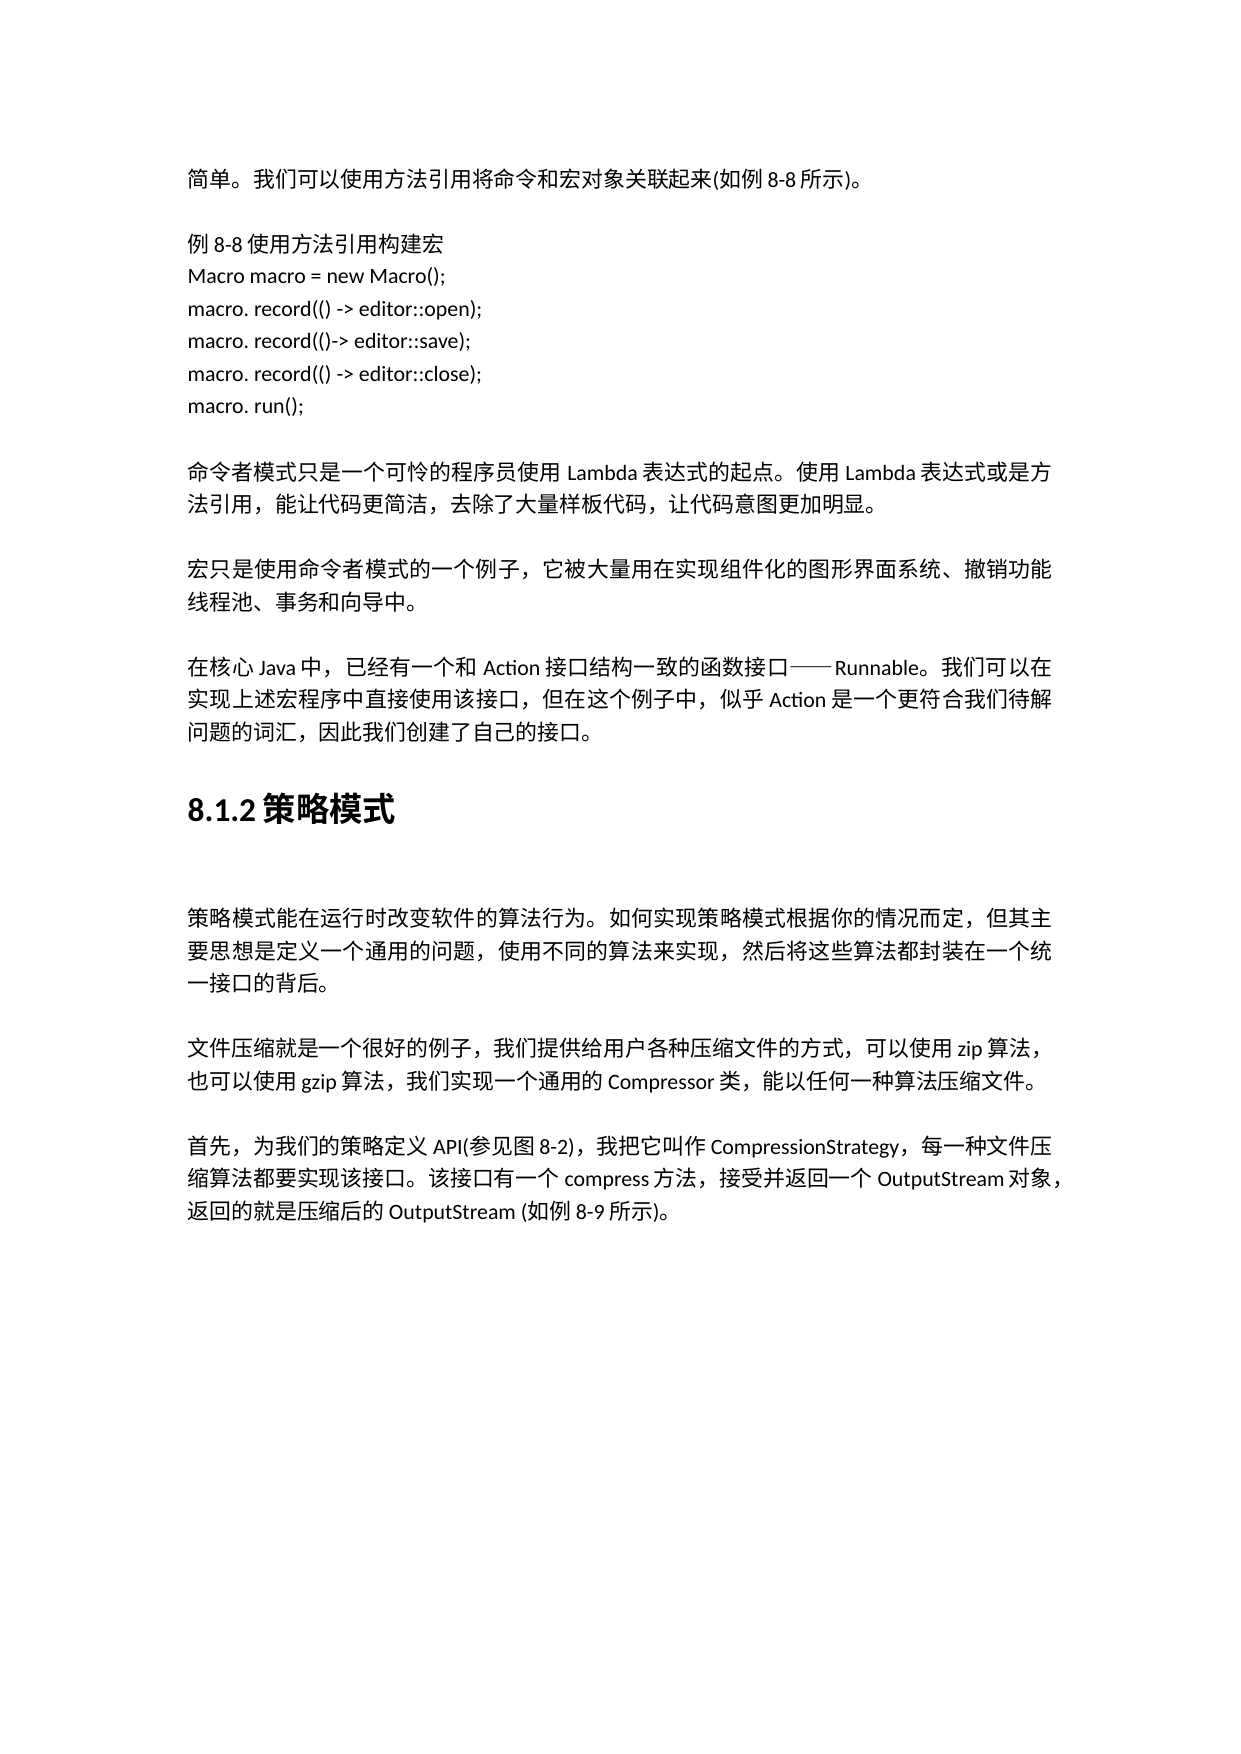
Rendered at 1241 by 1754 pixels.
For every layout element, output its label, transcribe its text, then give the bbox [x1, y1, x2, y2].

text 策略模式能在运行时改变软件的算法行为。如何实现策略模式根据你的情况而定，但其主要思想是定义一个通用的问题，使用不同的算法来实现，然后将这些算法都封装在一个统一接口的背后。 [187, 901, 1053, 998]
text 宏只是使用命令者模式的一个例子，它被大量用在实现组件化的图形界面系统、撤销功能、线程池、事务和向导中。 [187, 552, 1053, 617]
text macro. record(()-> editor::save); [187, 324, 1053, 357]
text macro. record(() -> editor::open); [187, 292, 1053, 324]
text macro. run(); [187, 389, 1053, 422]
text macro. record(() -> editor::close); [187, 357, 1053, 389]
subtitle 8.1.2策略模式 [187, 774, 1053, 839]
text 例8-8使用方法引用构建宏 [187, 227, 1053, 259]
text 文件压缩就是一个很好的例子，我们提供给用户各种压缩文件的方式，可以使用zip算法，也可以使用gzip算法，我们实现一个通用的Compressor类，能以任何一种算法压缩文件。 [187, 1031, 1053, 1096]
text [187, 162, 1053, 194]
text Macro macro = new Macro(); [187, 259, 1053, 292]
text 命令者模式只是一个可怜的程序员使用Lambda表达式的起点。使用Lambda表达式或是方法引用，能让代码更简洁，去除了大量样板代码，让代码意图更加明显。 [187, 454, 1053, 519]
text 首先，为我们的策略定义API(参见图8-2)，我把它叫作CompressionStrategy，每一种文件压缩算法都要实现该接口。该接口有一个compress方法，接受并返回一个OutputStream对象，返回的就是压缩后的OutputStream (如例8-9所示)。 [187, 1128, 1053, 1226]
text 在核心Java中，已经有一个和Action接口结构一致的函数接口——Runnable。我们可以在实现上述宏程序中直接使用该接口，但在这个例子中，似乎Action是一个更符合我们待解问题的词汇，因此我们创建了自己的接口。 [187, 649, 1053, 747]
